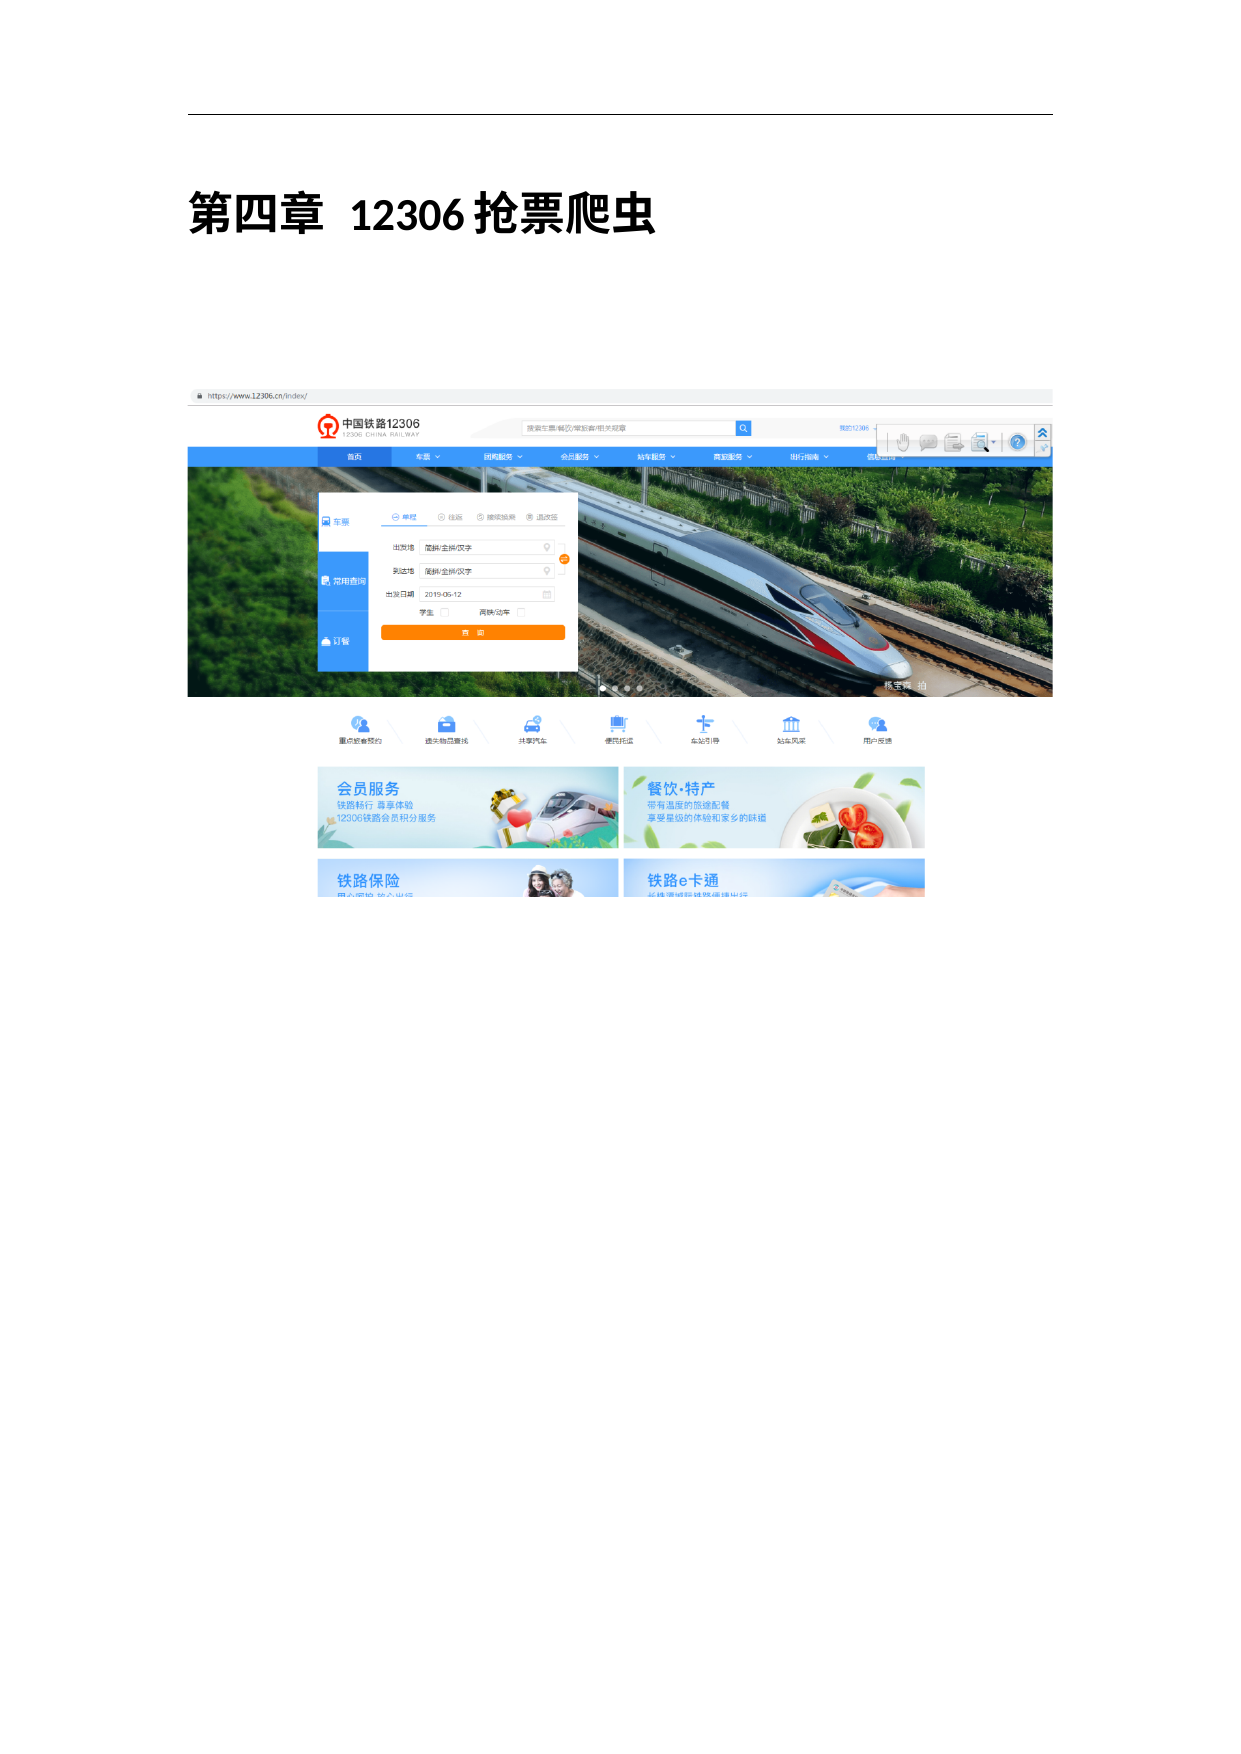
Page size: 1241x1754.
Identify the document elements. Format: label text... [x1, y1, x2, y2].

subtitle 12306抢票爬虫 [187, 162, 1053, 259]
picture [187, 387, 1053, 897]
